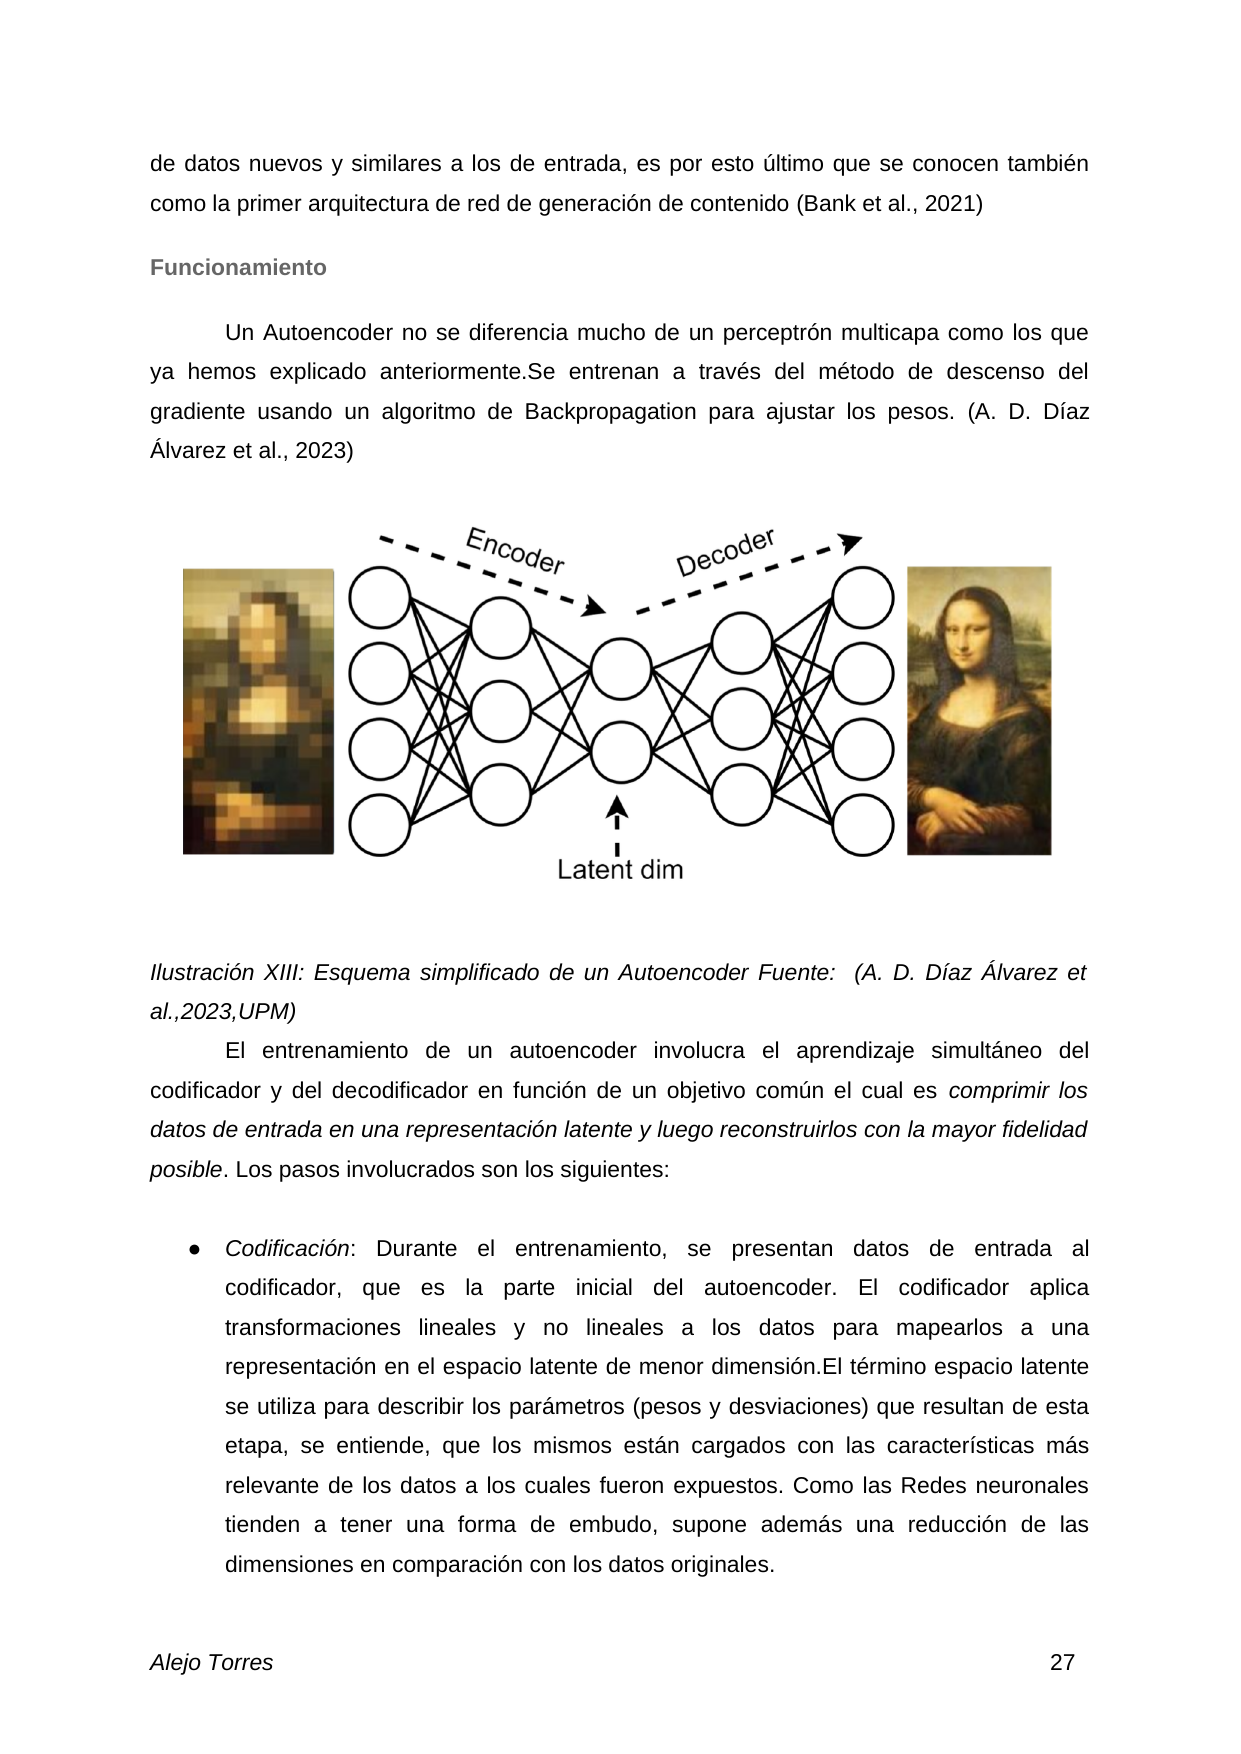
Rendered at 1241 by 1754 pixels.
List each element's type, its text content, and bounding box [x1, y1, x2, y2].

text Un Autoencoder no se diferencia mucho de un perceptrón multicapa como los que ya hemos explicado anteriormente.Se entrenan a través del método de descenso del gradiente usando un algoritmo de Backpropagation para ajustar los pesos. (A. D. Díaz Álvarez et al., 2023) [150, 319, 1090, 464]
text Ilustración XIII: Esquema simplificado de un Autoencoder Fuente: (A. D. Díaz Álvarez et al.,2023,UPM) [150, 958, 1090, 1024]
picture [150, 516, 1091, 906]
list Codificación: Durante el entrenamiento, se presentan datos de entrada al codificador, que es la parte inicial del autoencoder. El codificador aplica transformaciones lineales y no lineales a los datos para mapearlos a una representación en el espacio latente de menor dimensión.El término espacio latente se utiliza para describir los parámetros (pesos y desviaciones) que resultan de esta etapa, se entiende, que los mismos están cargados con las características más relevante de los datos a los cuales fueron expuestos. Como las Redes neuronales tienden a tener una forma de embudo, supone además una reducción de las dimensiones en comparación con los datos originales. [187, 1235, 1090, 1577]
text El entrenamiento de un autoencoder involucra el aprendizaje simultáneo del codificador y del decodificador en función de un objetivo común el cual es comprimir los datos de entrada en una representación latente y luego reconstruirlos con la mayor fidelidad posible. Los pasos involucrados son los siguientes: [150, 1037, 1090, 1182]
subtitle Funcionamiento [150, 254, 1090, 280]
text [150, 150, 1090, 216]
